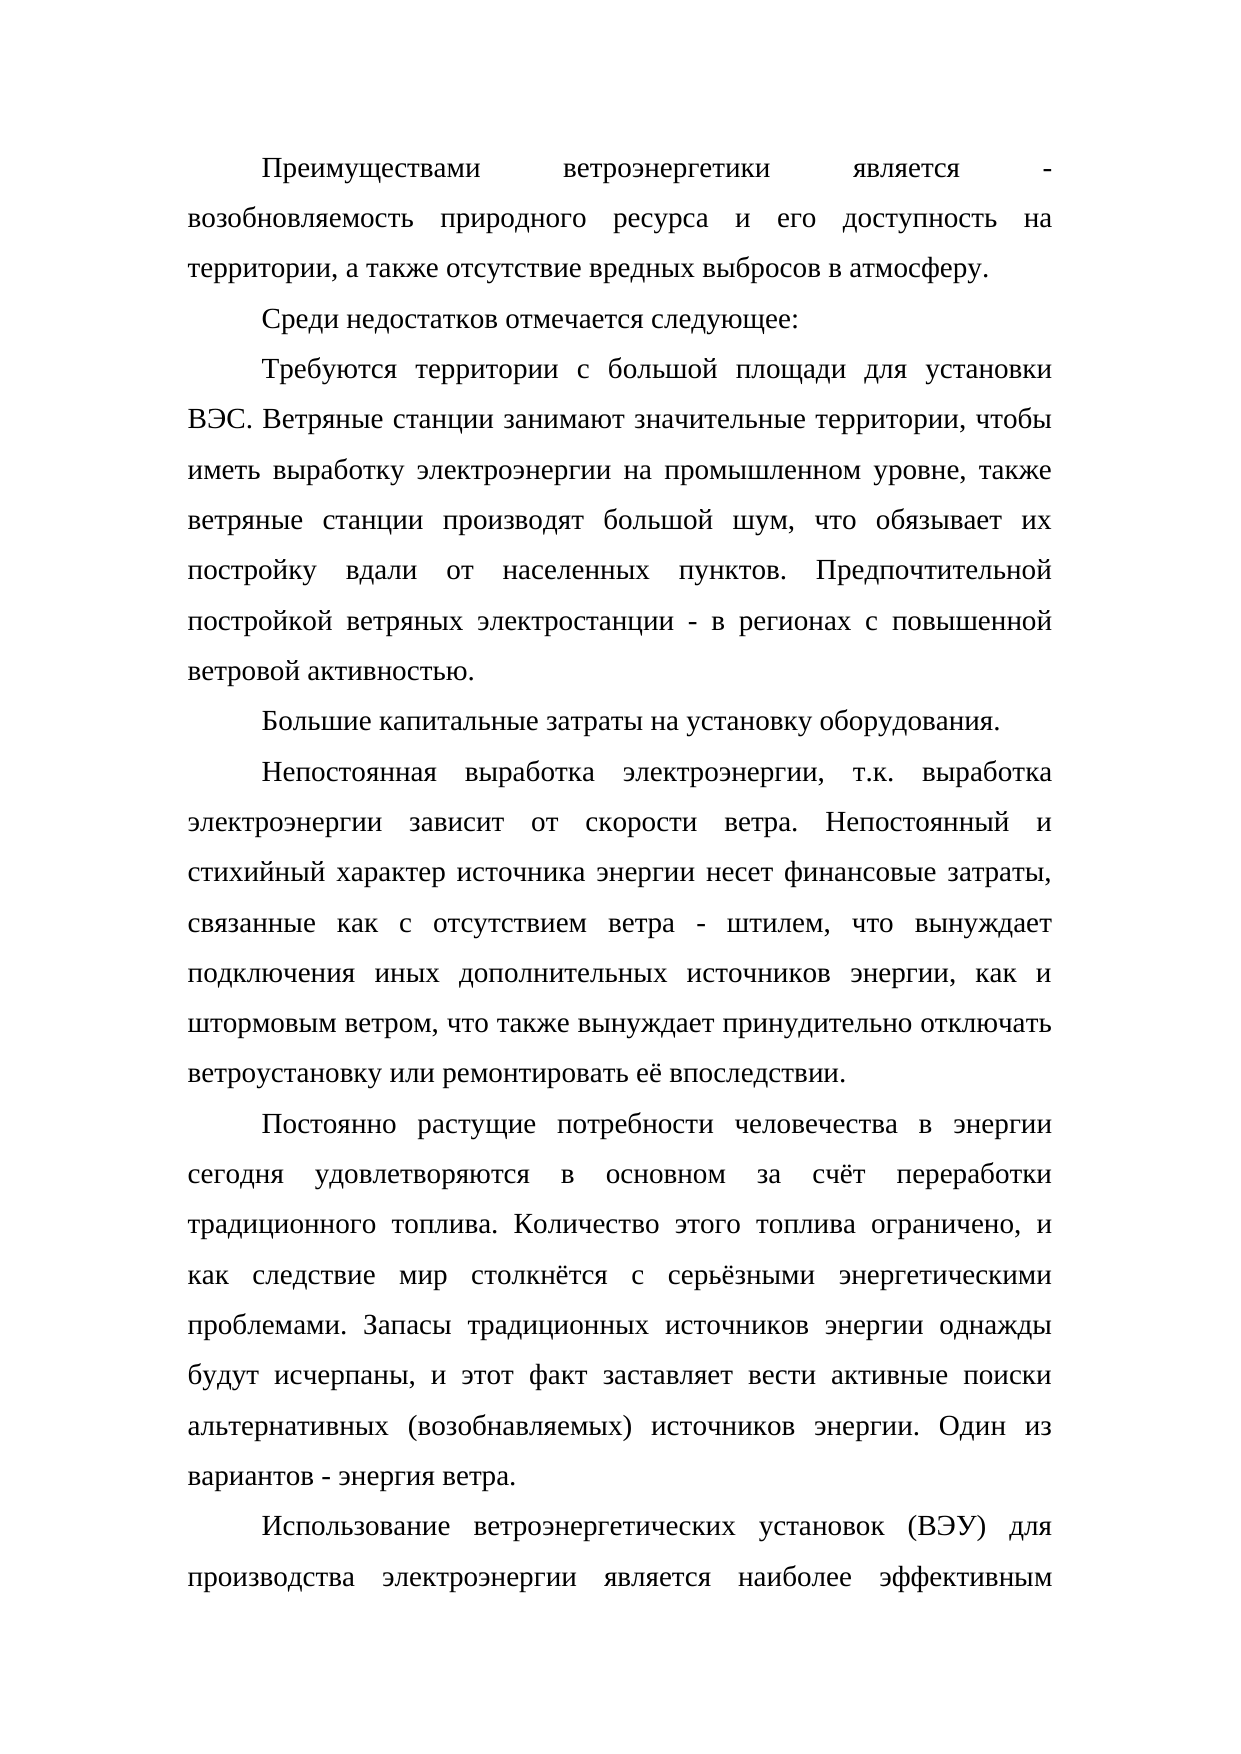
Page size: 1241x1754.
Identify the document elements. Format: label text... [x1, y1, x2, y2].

text Требуются территории с большой площади для установки ВЭС. Ветряные станции занимают значительные территории, чтобы иметь выработку электроэнергии на промышленном уровне, также ветряные станции производят большой шум, что обязывает их постройку вдали от населенных пунктов. Предпочтительной постройкой ветряных электростанции - в регионах с повышенной ветровой активностью. [187, 351, 1053, 687]
text Большие капитальные затраты на установку оборудования. [187, 703, 1053, 737]
text Преимуществами ветроэнергетики является - возобновляемость природного ресурса и его доступность на территории, а также отсутствие вредных выбросов в атмосферу. [187, 150, 1053, 284]
text Непостоянная выработка электроэнергии, т.к. выработка электроэнергии зависит от скорости ветра. Непостоянный и стихийный характер источника энергии несет финансовые затраты, связанные как с отсутствием ветра - штилем, что вынуждает подключения иных дополнительных источников энергии, как и штормовым ветром, что также вынуждает принудительно отключать ветроустановку или ремонтировать её впоследствии. [187, 754, 1053, 1089]
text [187, 1508, 1053, 1592]
text Среди недостатков отмечается следующее: [187, 301, 1053, 334]
text Постоянно растущие потребности человечества в энергии сегодня удовлетворяются в основном за счёт переработки традиционного топлива. Количество этого топлива ограничено, и как следствие мир столкнётся с серьёзными энергетическими проблемами. Запасы традиционных источников энергии однажды будут исчерпаны, и этот факт заставляет вести активные поиски альтернативных (возобнавляемых) источников энергии. Один из вариантов - энергия ветра. [187, 1106, 1053, 1492]
